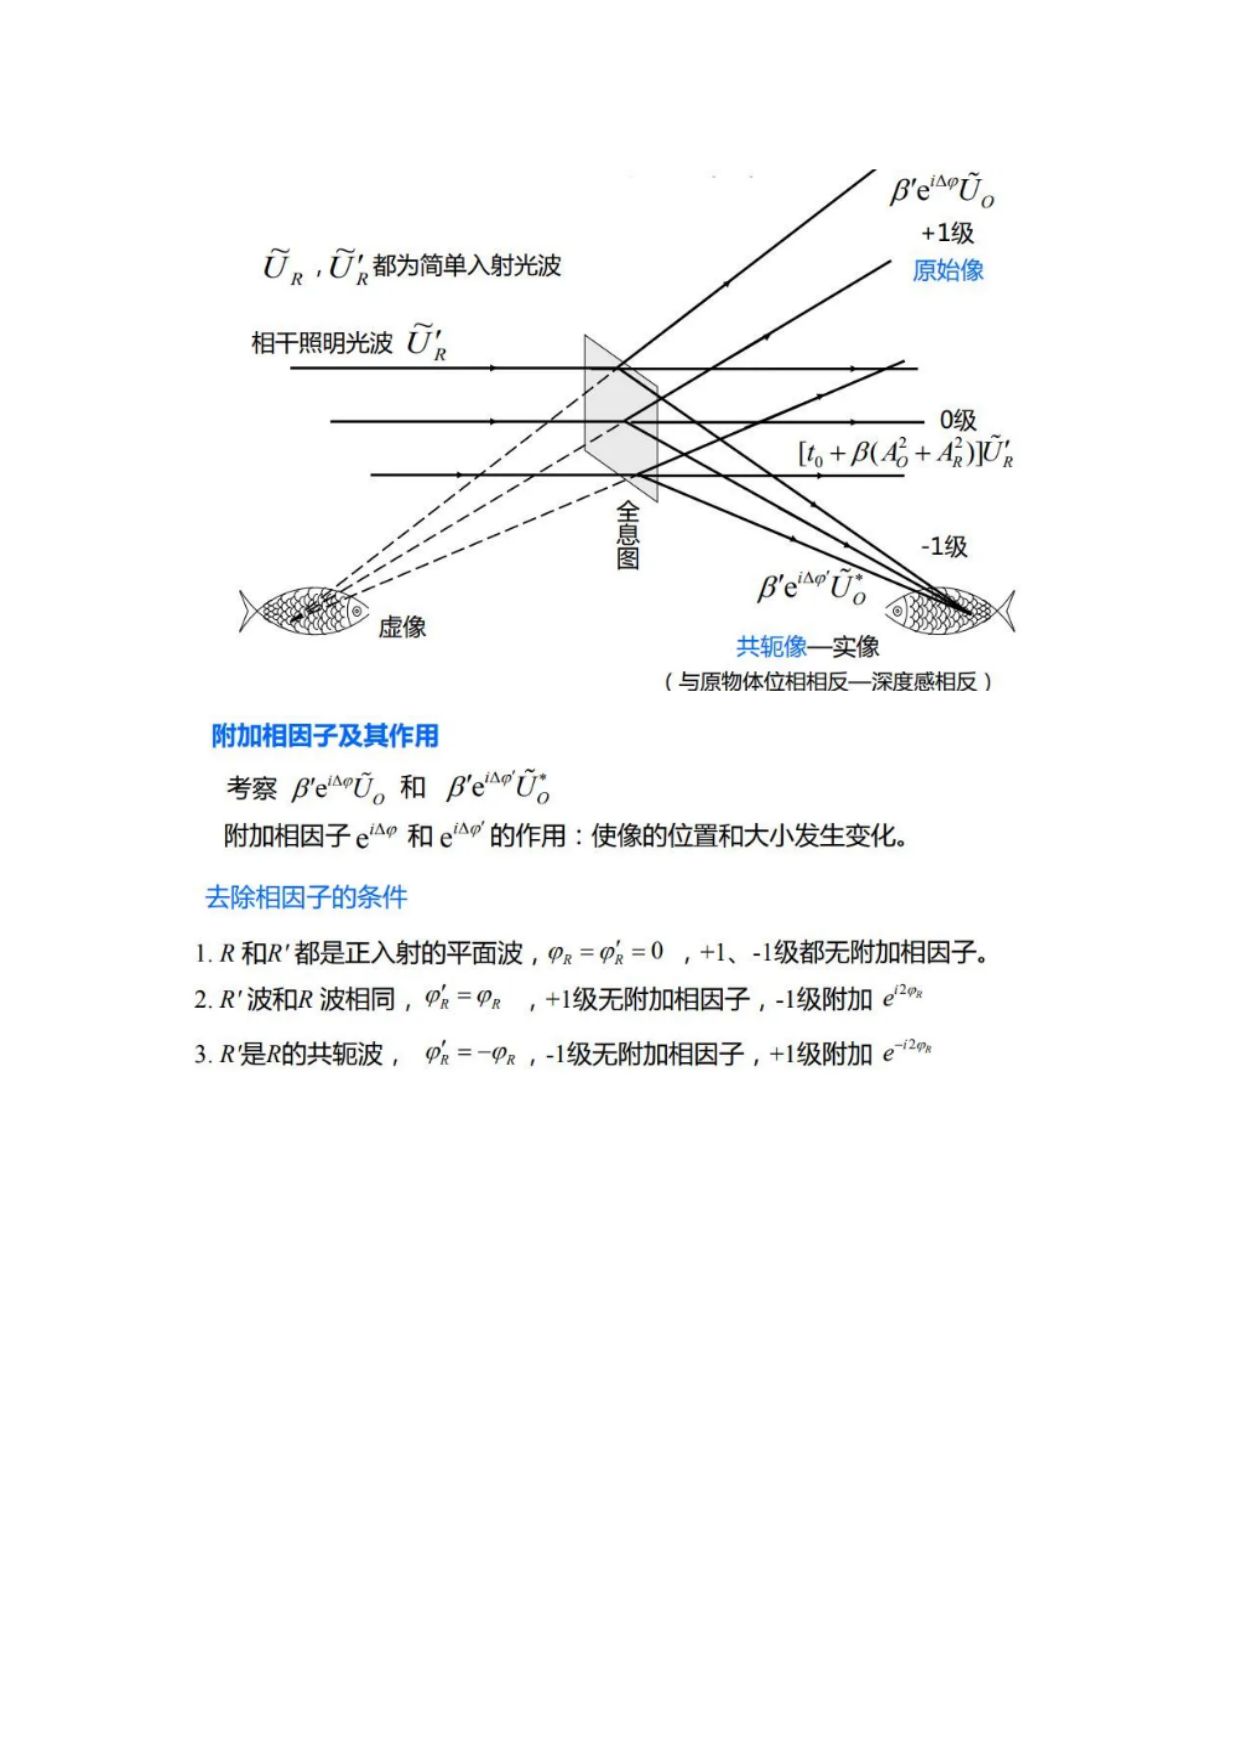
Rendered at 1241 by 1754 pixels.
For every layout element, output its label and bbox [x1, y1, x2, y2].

picture [187, 714, 994, 1076]
picture [187, 162, 1053, 697]
